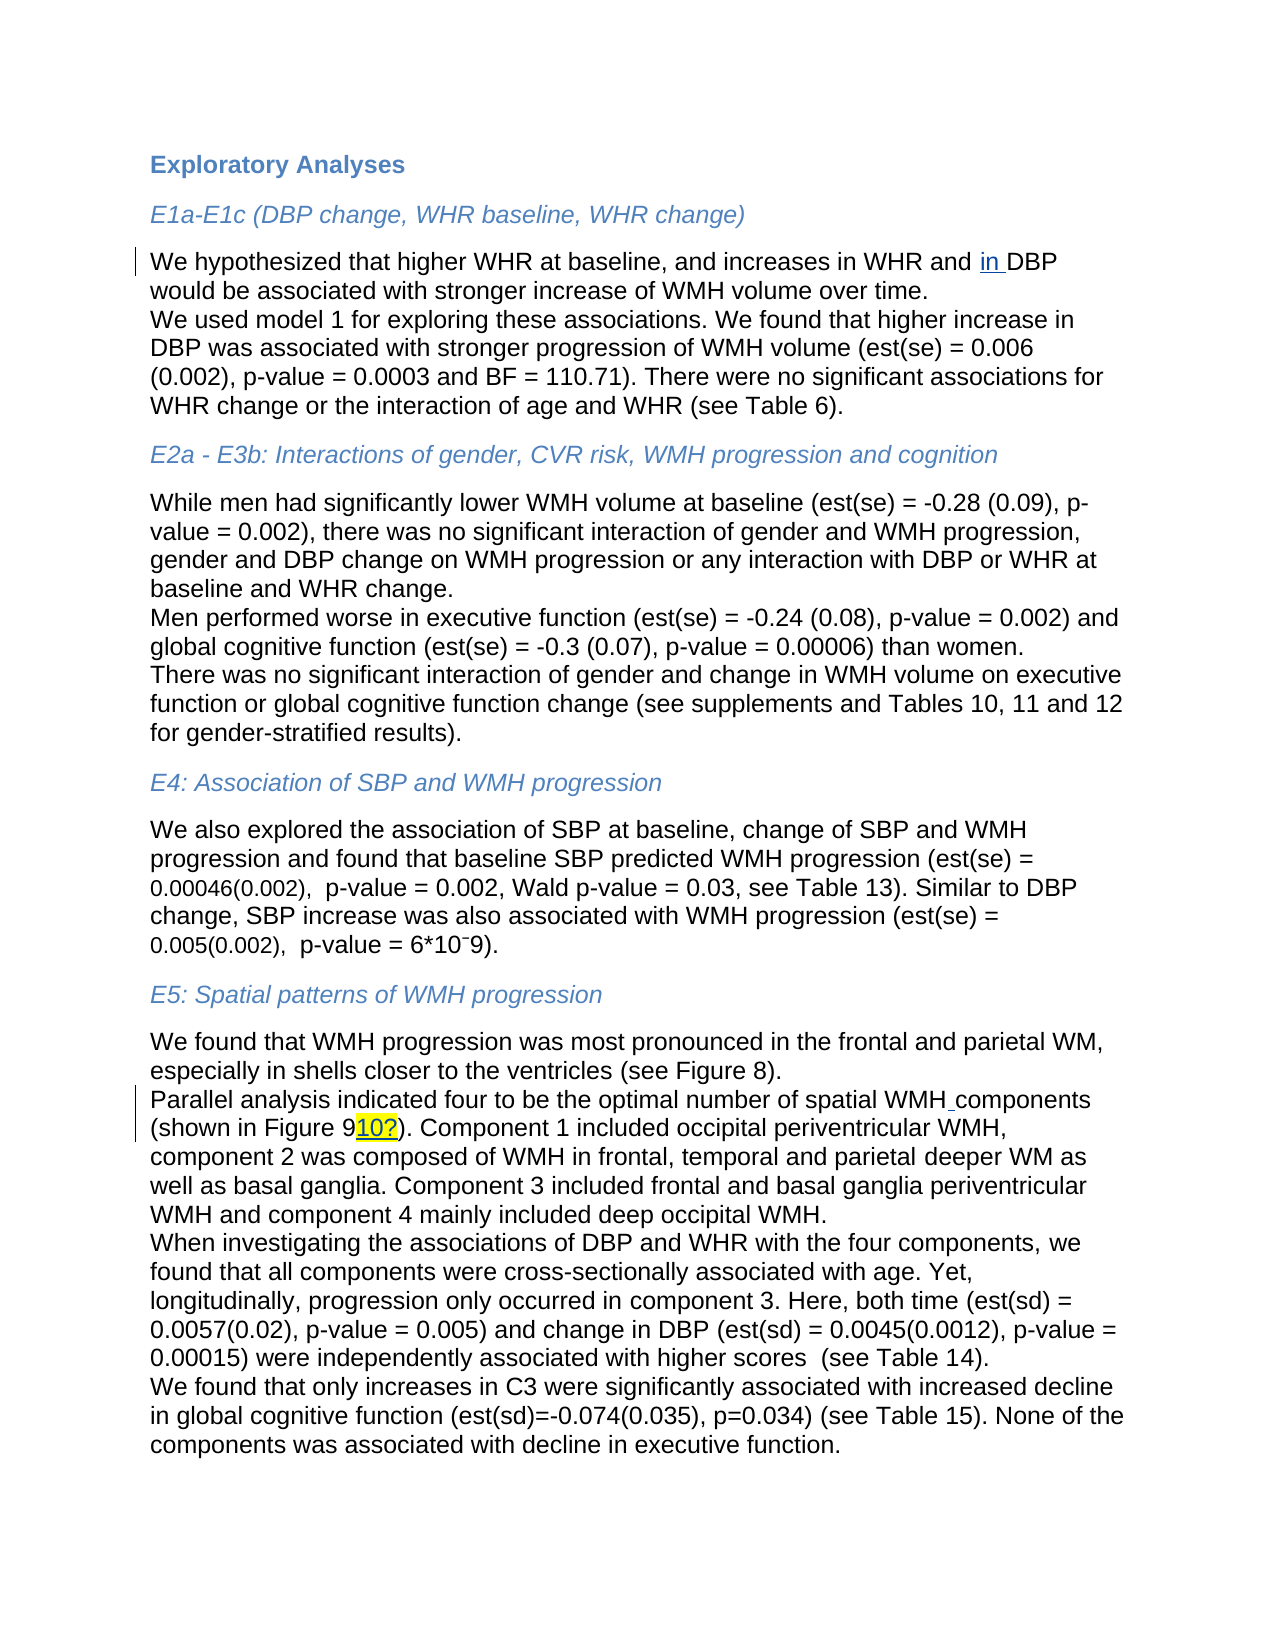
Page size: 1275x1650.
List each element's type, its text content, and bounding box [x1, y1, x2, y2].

subtitle E5: Spatial patterns of WMH progression [150, 979, 1125, 1008]
text While men had significantly lower WMH volume at baseline (est(se) = -0.28 (0.09), p-value = 0.002), there was no significant interaction of gender and WMH progression, gender and DBP change on WMH progression or any interaction with DBP or WHR at baseline and WHR change. Men performed worse in executive function (est(se) = -0.24 (0.08), p-value = 0.002) and global cognitive function (est(se) = -0.3 (0.07), p-value = 0.00006) than women. There was no significant interaction of gender and change in WMH volume on executive function or global cognitive function change (see supplements and Tables 10, 11 and 12 for gender-stratified results). [150, 488, 1125, 747]
subtitle E2a - E3b: Interactions of gender, CVR risk, WMH progression and cognition [150, 440, 1125, 469]
subtitle Exploratory Analyses [150, 150, 1125, 179]
text We found that WMH progression was most pronounced in the frontal and parietal WM, especially in shells closer to the ventricles (see Figure 8). Parallel analysis indicated four to be the optimal number of spatial WMHcomponents (shown in Figure 9). Component 1 included occipital periventricular WMH, component 2 was composed of WMH in frontal, temporal and parietal deeper WM as well as basal ganglia. Component 3 included frontal and basal ganglia periventricular WMH and component 4 mainly included deep occipital WMH. When investigating the associations of DBP and WHR with the four components, we found that all components were cross-sectionally associated with age. Yet, longitudinally, progression only occurred in component 3. Here, both time (est(sd) = 0.0057(0.02), p-value = 0.005) and change in DBP (est(sd) = 0.0045(0.0012), p-value = 0.00015) were independently associated with higher scores (see Table 14). We found that only increases in C3 were significantly associated with increased decline in global cognitive function (est(sd)=-0.074(0.035), p=0.034) (see Table 15). None of the components was associated with decline in executive function. [150, 1027, 1125, 1458]
subtitle E1a-E1c (DBP change, WHR baseline, WHR change) [150, 199, 1125, 228]
subtitle E4: Association of SBP and WMH progression [150, 767, 1125, 796]
text We also explored the association of SBP at baseline, change of SBP and WMH progression and found that baseline SBP predicted WMH progression (est(se) = 0.00046(0.002), p-value = 0.002, Wald p-value = 0.03, see Table 13). Similar to DBP change, SBP increase was also associated with WMH progression (est(se) = 0.005(0.002), p-value = 6*10⁻9). [150, 815, 1125, 959]
text We hypothesized that higher WHR at baseline, and increases in WHR and DBP would be associated with stronger increase of WMH volume over time. We used model 1 for exploring these associations. We found that higher increase in DBP was associated with stronger progression of WMH volume (est(se) = 0.006 (0.002), p-value = 0.0003 and BF = 110.71). There were no significant associations for WHR change or the interaction of age and WHR (see Table 6). [150, 247, 1125, 419]
